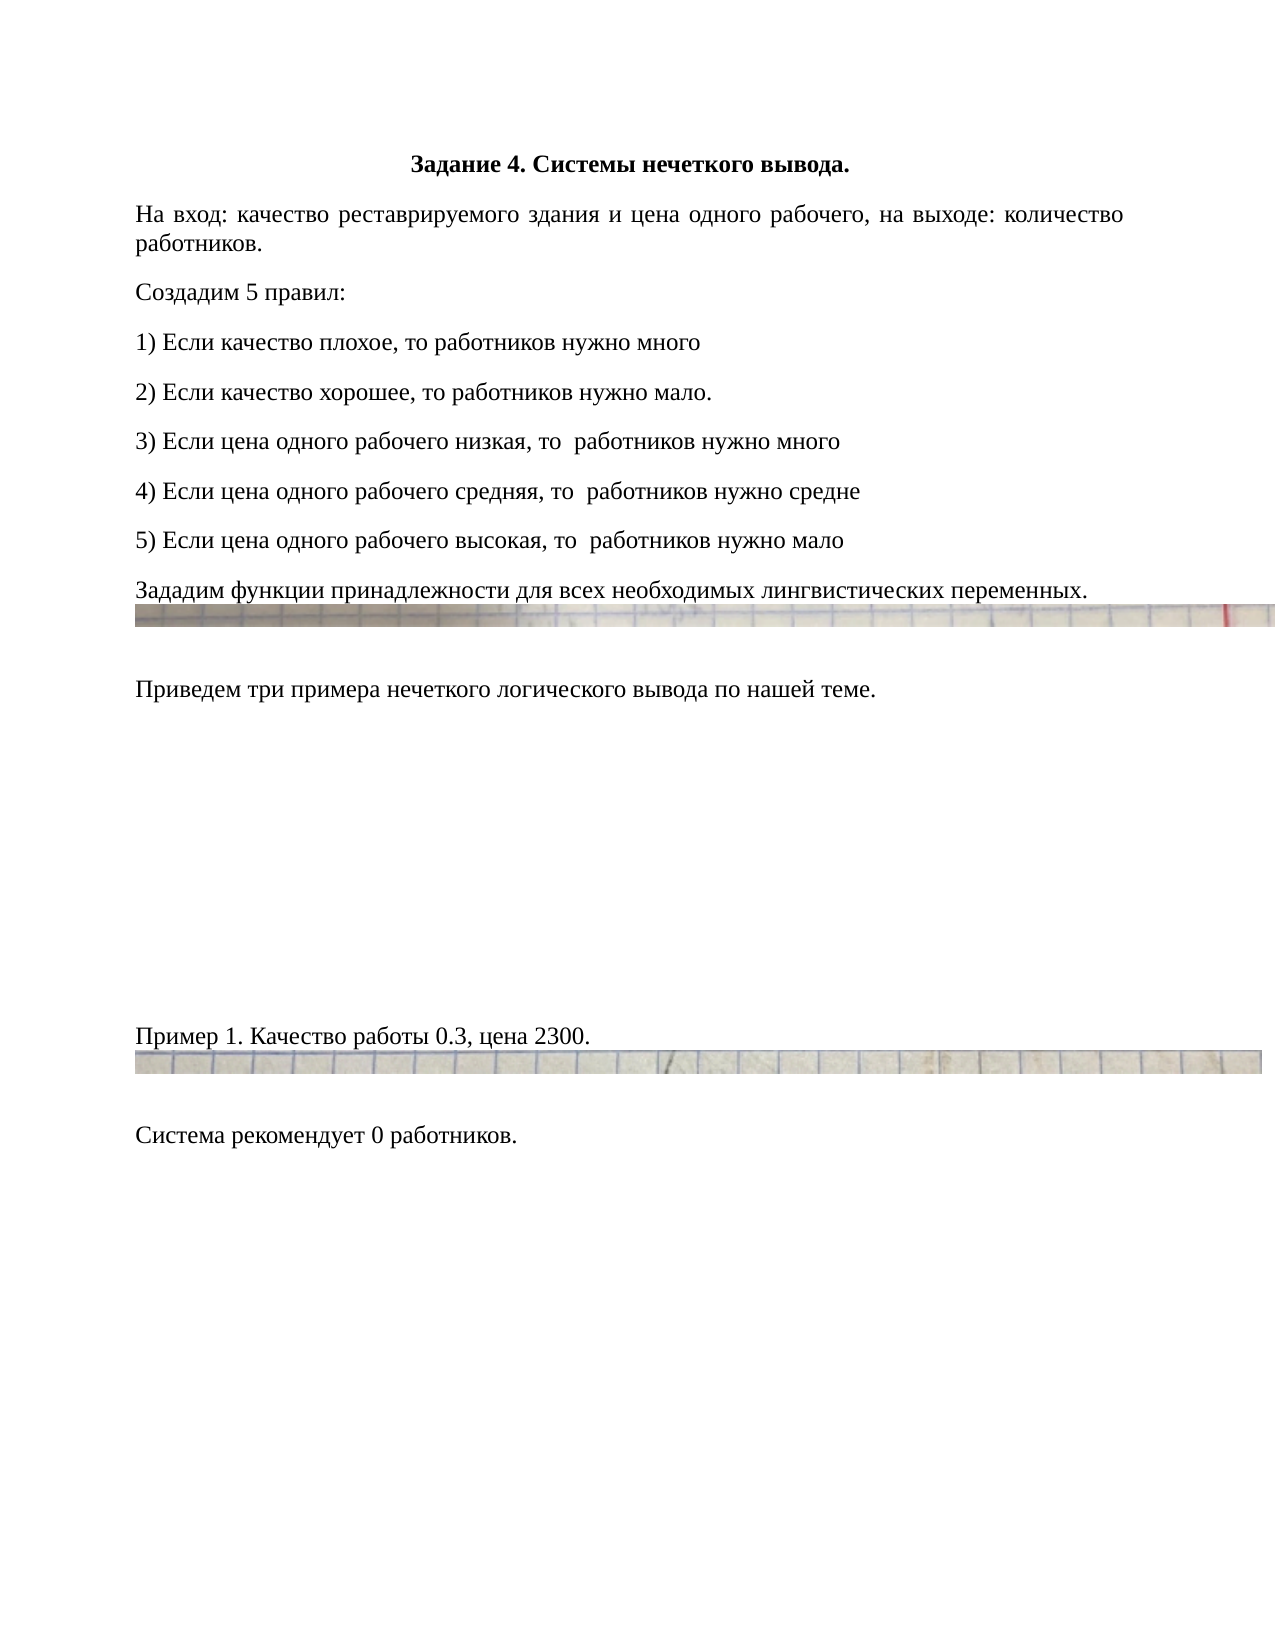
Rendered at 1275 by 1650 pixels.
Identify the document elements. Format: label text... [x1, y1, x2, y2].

text Создадим 5 правил: [135, 278, 1125, 307]
text Система рекомендует 0 работников. [135, 1121, 1125, 1149]
text 2) Если качество хорошее, то работников нужно мало. [135, 377, 1125, 406]
text На вход: качество реставрируемого здания и цена одного рабочего, на выходе: количество работников. [135, 199, 1125, 257]
text 1) Если качество плохое, то работников нужно много [135, 327, 1125, 356]
text Приведем три примера нечеткого логического вывода по нашей теме. [135, 674, 1125, 703]
text Зададим функции принадлежности для всех необходимых лингвистических переменных. [135, 575, 1125, 604]
text 5) Если цена одного рабочего высокая, то работников нужно мало [135, 526, 1125, 554]
text Задание 4. Системы нечеткого вывода. [135, 150, 1125, 179]
text Пример 1. Качество работы 0.3, цена 2300. [135, 1022, 1125, 1050]
text 4) Если цена одного рабочего средняя, то работников нужно средне [135, 476, 1125, 505]
text 3) Если цена одного рабочего низкая, то работников нужно много [135, 427, 1125, 455]
